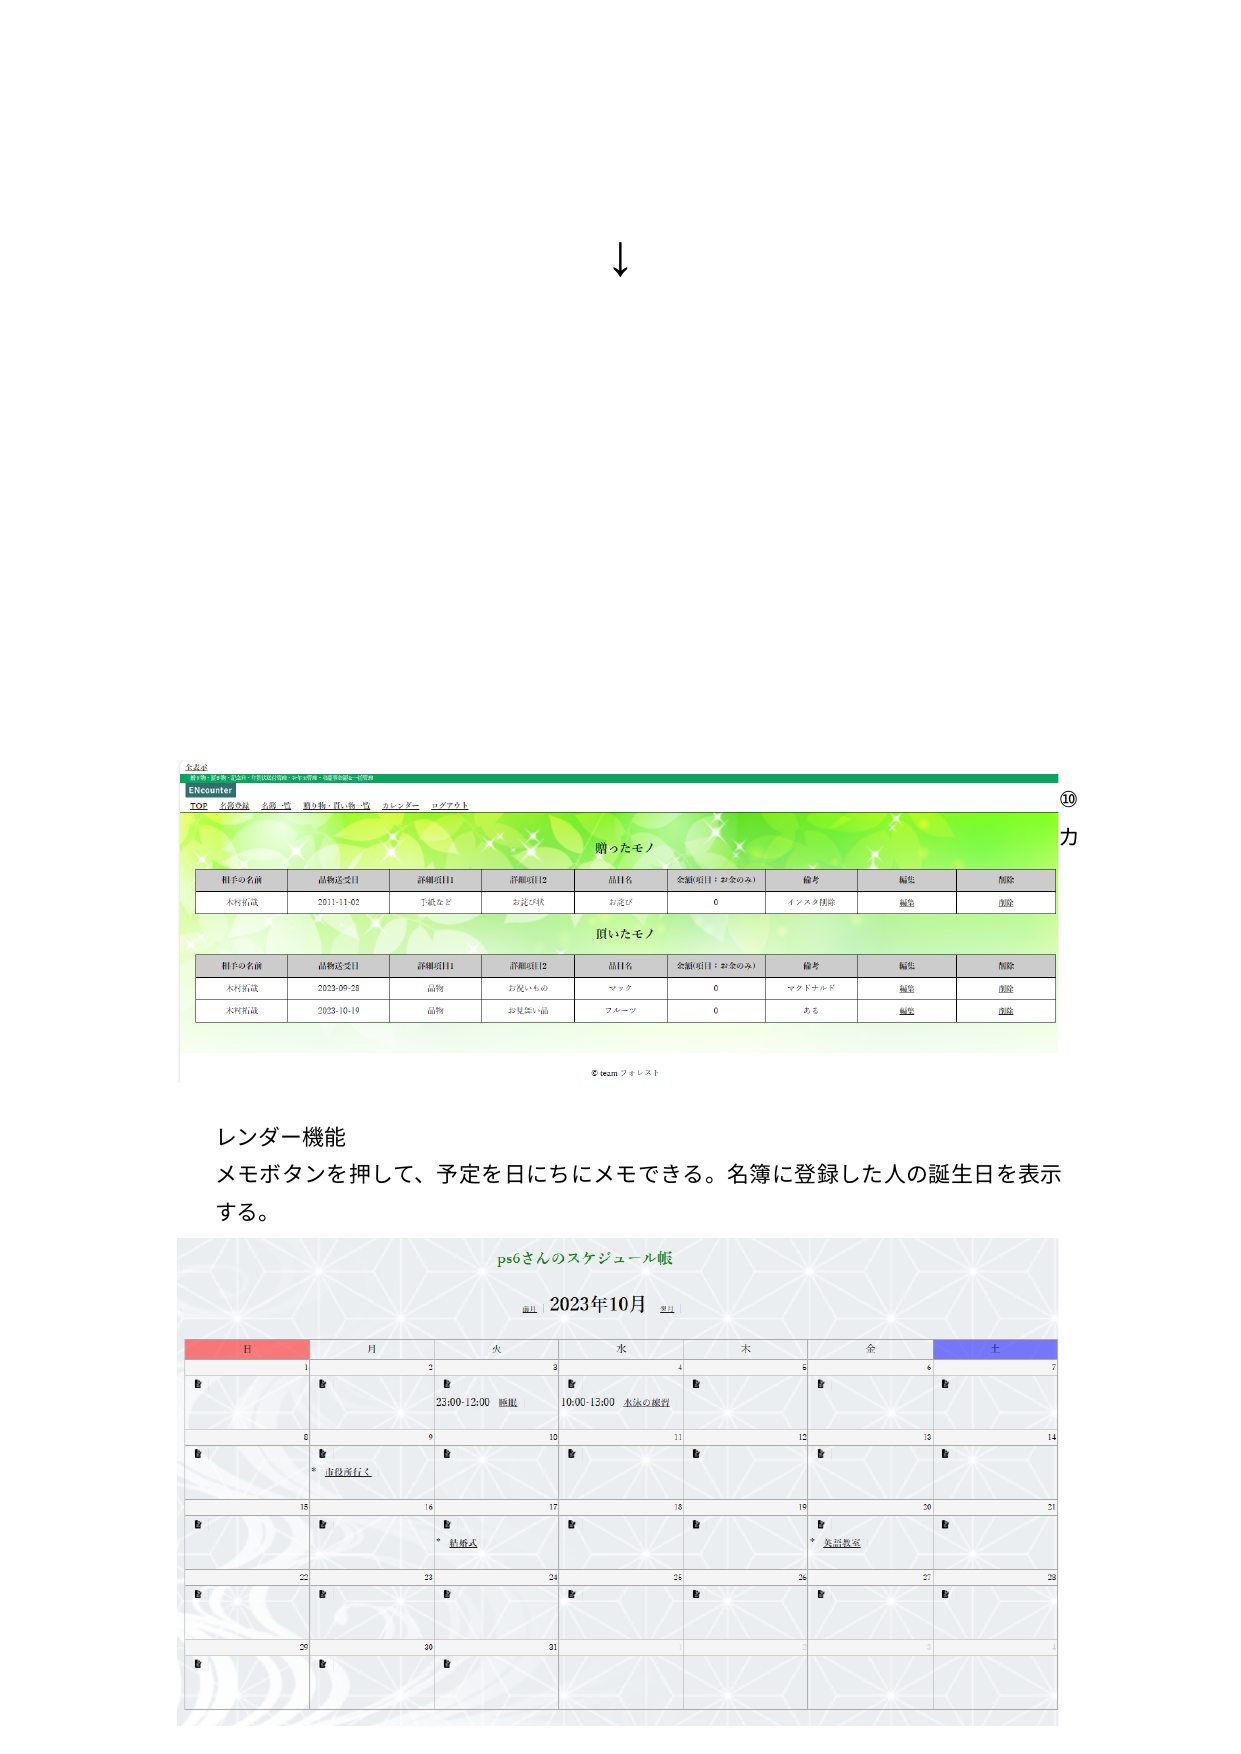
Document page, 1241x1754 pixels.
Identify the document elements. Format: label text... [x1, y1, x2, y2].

picture [177, 760, 1058, 1083]
text ↓ [177, 217, 1063, 292]
text メモボタンを押して、予定を日にちにメモできる。名簿に登録した人の誕生日を表示する。 [215, 1154, 1063, 1229]
picture [177, 1238, 1058, 1726]
